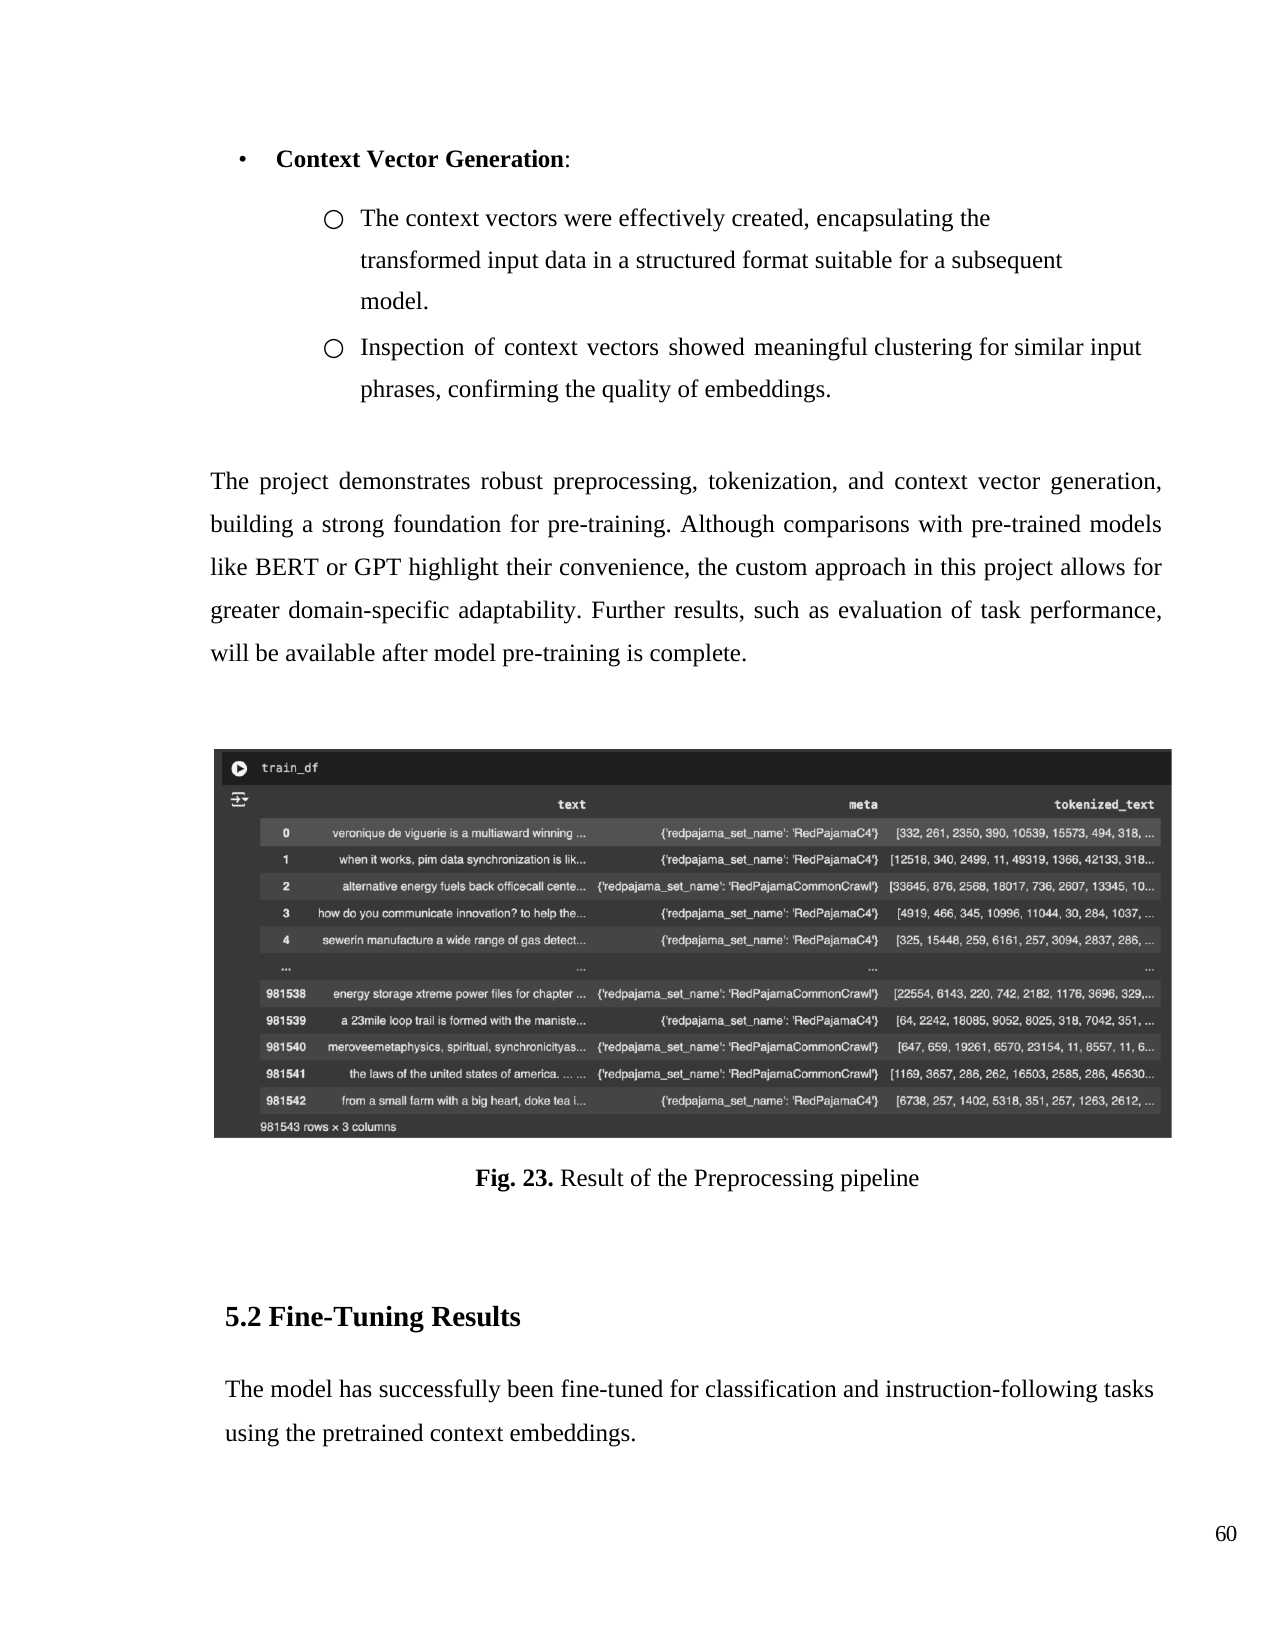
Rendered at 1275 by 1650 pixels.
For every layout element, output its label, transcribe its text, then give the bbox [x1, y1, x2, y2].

text The model has successfully been fine-tuned for classification and instruction-following tasks using the pretrained context embeddings. [225, 1374, 1164, 1446]
subtitle Fine-Tuning Results [225, 1299, 1275, 1333]
list Inspection of context vectors showed meaningful clustering for similar input phrases, confirming the quality of embeddings. [323, 328, 1143, 402]
subtitle Context Vector Generation: [238, 144, 1275, 172]
list The context vectors were effectively created, encapsulating the transformed input data in a structured format suitable for a subsequent model. [323, 200, 1113, 314]
text The project demonstrates robust preprocessing, tokenization, and context vector generation, building a strong foundation for pre-training. Although comparisons with pre-trained models like BERT or GPT highlight their convenience, the custom approach in this project allows for greater domain-specific adaptability. Further results, such as evaluation of task performance, will be available after model pre-training is complete. [210, 466, 1163, 667]
picture [214, 749, 1172, 1138]
text Fig. 23. Result of the Preprocessing pipeline [475, 773, 1275, 1191]
